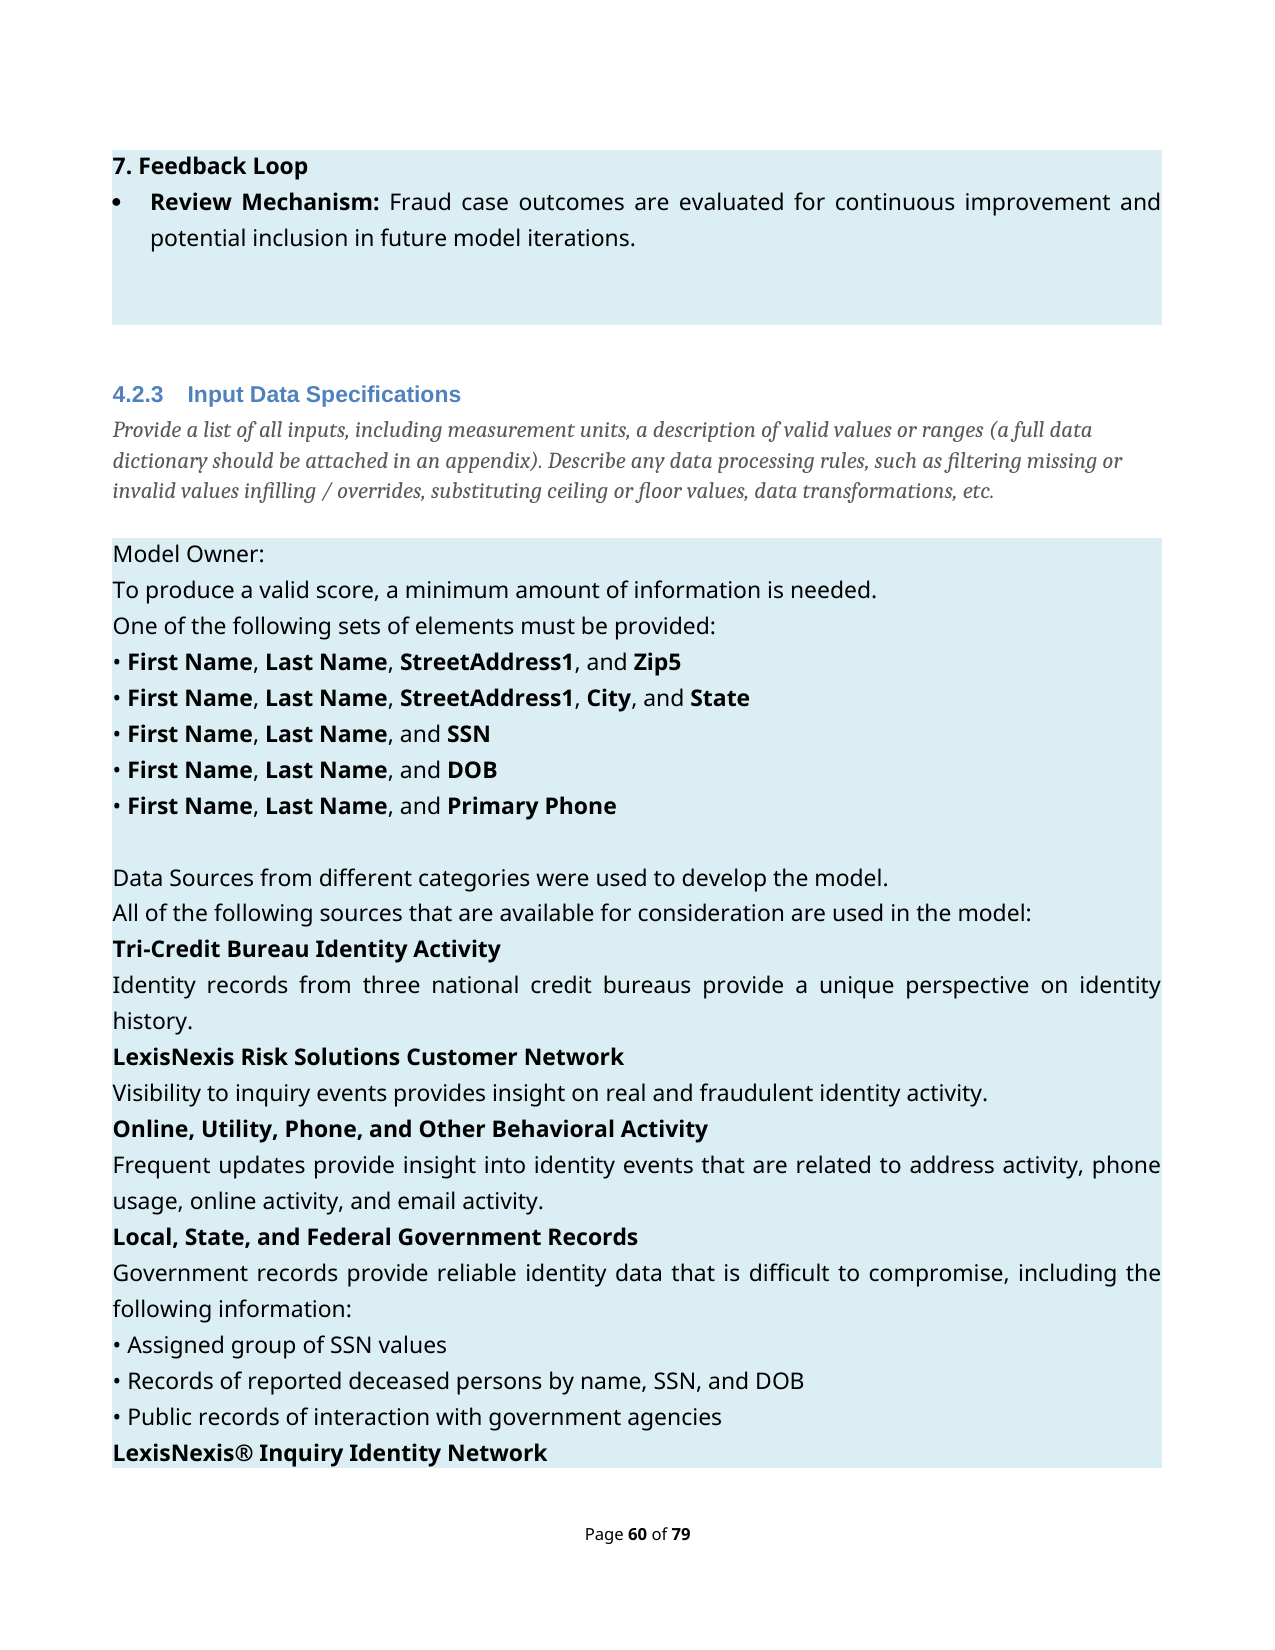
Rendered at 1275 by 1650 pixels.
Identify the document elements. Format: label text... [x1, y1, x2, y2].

text One of the following sets of elements must be provided: [112, 610, 1162, 641]
text Online, Utility, Phone, and Other Behavioral Activity [112, 1113, 1162, 1144]
text Tri-Credit Bureau Identity Activity [112, 933, 1162, 964]
text To produce a valid score, a minimum amount of information is needed. [112, 574, 1162, 605]
text Local, State, and Federal Government Records [112, 1221, 1162, 1252]
text LexisNexis Risk Solutions Customer Network [112, 1041, 1162, 1072]
text Identity records from three national credit bureaus provide a unique perspective on identity history. [112, 969, 1162, 1036]
list Review Mechanism: Fraud case outcomes are evaluated for continuous improvement and potential inclusion in future model iterations. [112, 186, 1162, 253]
text • Public records of interaction with government agencies [112, 1401, 1162, 1432]
text Data Sources from different categories were used to develop the model. [112, 861, 1162, 893]
text Government records provide reliable identity data that is difficult to compromise, including the following information: [112, 1257, 1162, 1324]
text 7. Feedback Loop [112, 150, 1162, 181]
text Frequent updates provide insight into identity events that are related to address activity, phone usage, online activity, and email activity. [112, 1149, 1162, 1216]
text All of the following sources that are available for consideration are used in the model: [112, 897, 1162, 929]
text • First Name, Last Name, and Primary Phone [112, 789, 1162, 821]
text Visibility to inquiry events provides insight on real and fraudulent identity activity. [112, 1077, 1162, 1108]
text • First Name, Last Name, StreetAddress1, City, and State [112, 682, 1162, 713]
text LexisNexis® Inquiry Identity Network [112, 1436, 1162, 1468]
text • First Name, Last Name, and DOB [112, 754, 1162, 785]
text • Assigned group of SSN values [112, 1329, 1162, 1360]
text Provide a list of all inputs, including measurement units, a description of valid values or ranges (a full data dictionary should be attached in an appendix). Describe any data processing rules, such as filtering missing or invalid values infilling / overrides, substituting ceiling or floor values, data transformations, etc. [112, 417, 1162, 504]
text Model Owner: [112, 538, 1162, 569]
text • Records of reported deceased persons by name, SSN, and DOB [112, 1364, 1162, 1396]
text • First Name, Last Name, and SSN [112, 718, 1162, 749]
text • First Name, Last Name, StreetAddress1, and Zip5 [112, 646, 1162, 677]
subtitle Input Data Specifications [112, 381, 1162, 407]
